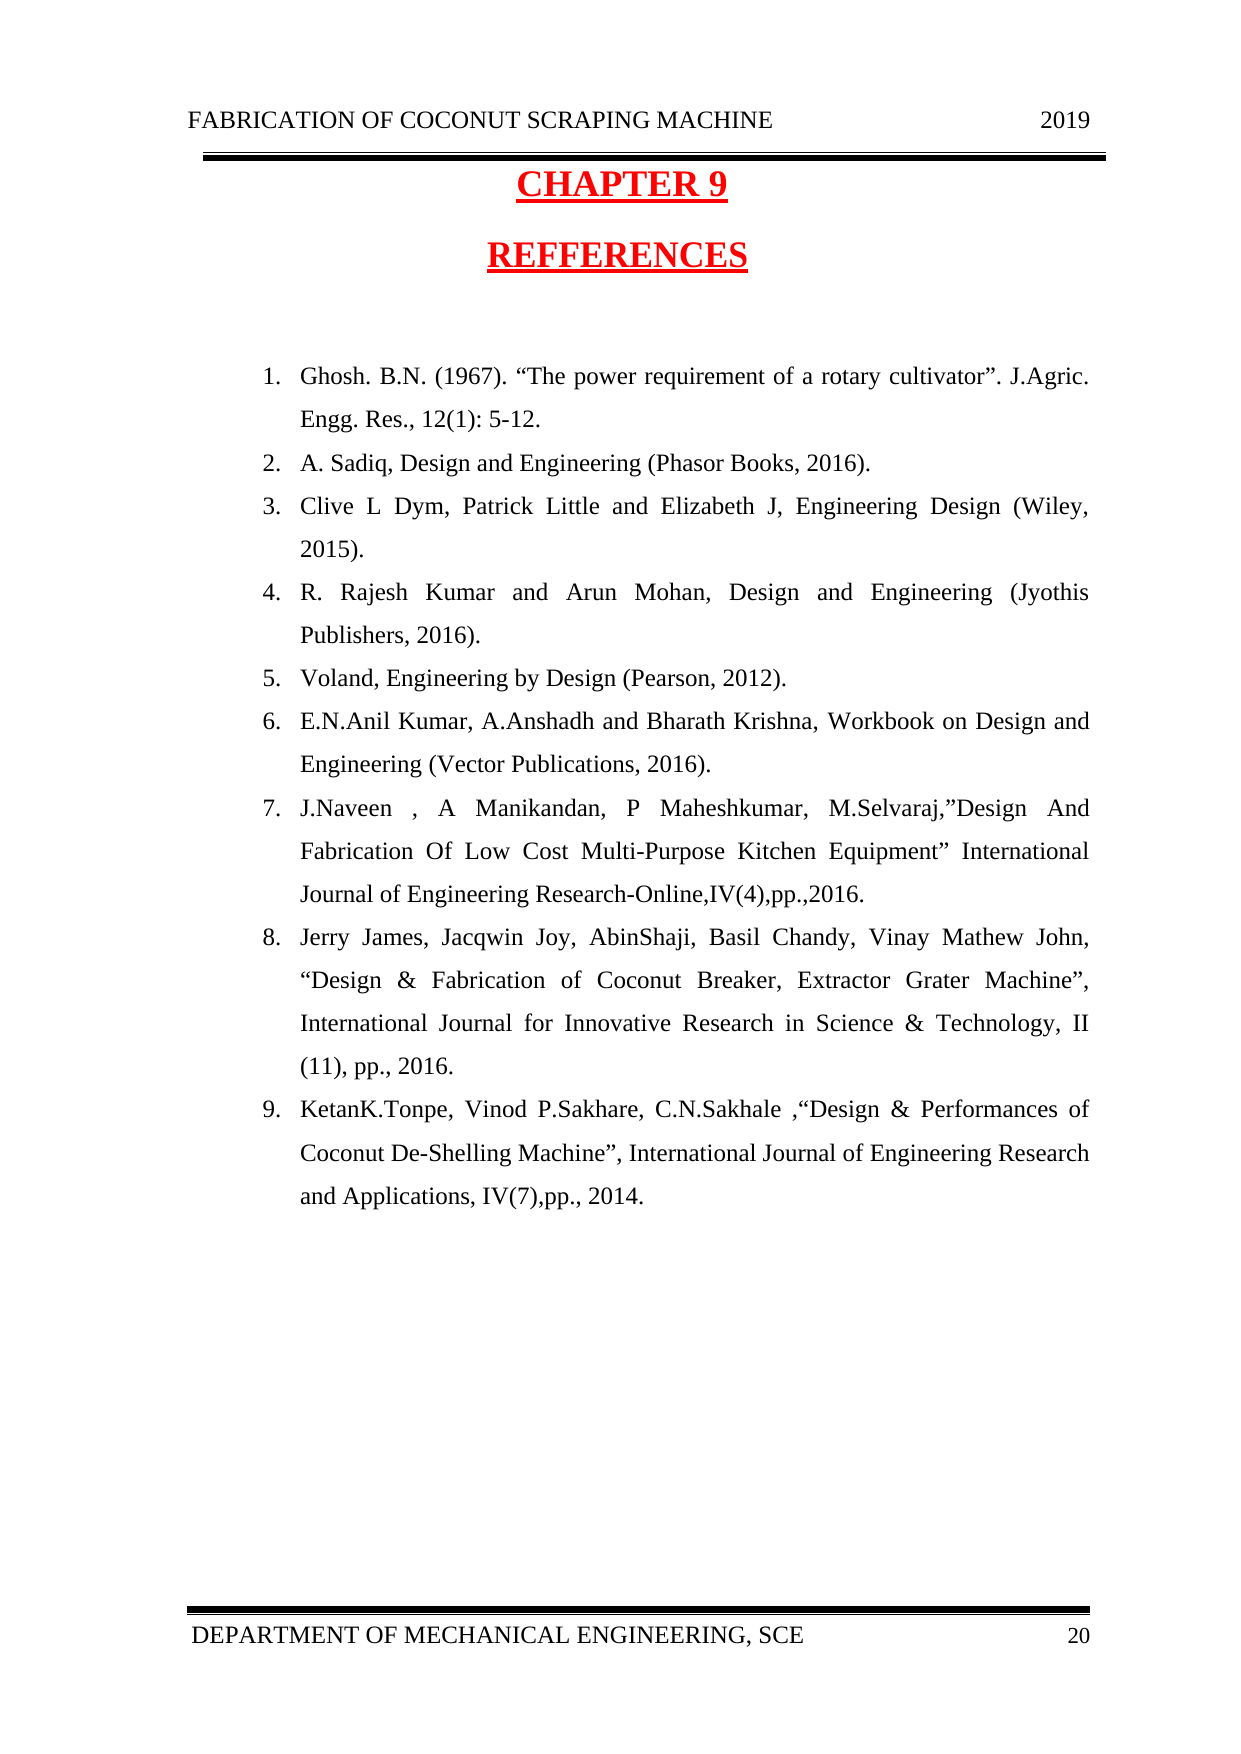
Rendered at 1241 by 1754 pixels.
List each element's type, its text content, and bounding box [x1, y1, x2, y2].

list A. Sadiq, Design and Engineering (Phasor Books, 2016). [262, 448, 1090, 476]
list E.N.Anil Kumar, A.Anshadh and Bharath Krishna, Workbook on Design and Engineering (Vector Publications, 2016). [262, 706, 1090, 778]
list Voland, Engineering by Design (Pearson, 2012). [262, 663, 1090, 692]
list R. Rajesh Kumar and Arun Mohan, Design and Engineering (Jyothis Publishers, 2016). [262, 577, 1090, 649]
list Clive L Dym, Patrick Little and Elizabeth J, Engineering Design (Wiley, 2015). [262, 491, 1090, 563]
list J.Naveen , A Manikandan, P Maheshkumar, M.Selvaraj,”Design And Fabrication Of Low Cost Multi-Purpose Kitchen Equipment” International Journal of Engineering Research-Online,IV(4),pp.,2016. [262, 793, 1090, 908]
list KetanK.Tonpe, Vinod P.Sakhare, C.N.Sakhale ,“Design & Performances of Coconut De-Shelling Machine”, International Journal of Engineering Research and Applications, IV(7),pp., 2014. [262, 1094, 1090, 1209]
list Ghosh. B.N. (1967). “The power requirement of a rotary cultivator”. J.Agric. Engg. Res., 12(1): 5-12. [262, 361, 1090, 433]
list Jerry James, Jacqwin Joy, AbinShaji, Basil Chandy, Vinay Mathew John, “Design & Fabrication of Coconut Breaker, Extractor Grater Machine”, International Journal for Innovative Research in Science & Technology, II (11), pp., 2016. [262, 922, 1090, 1080]
subtitle CHAPTER 9 REFFERENCES [487, 162, 884, 275]
